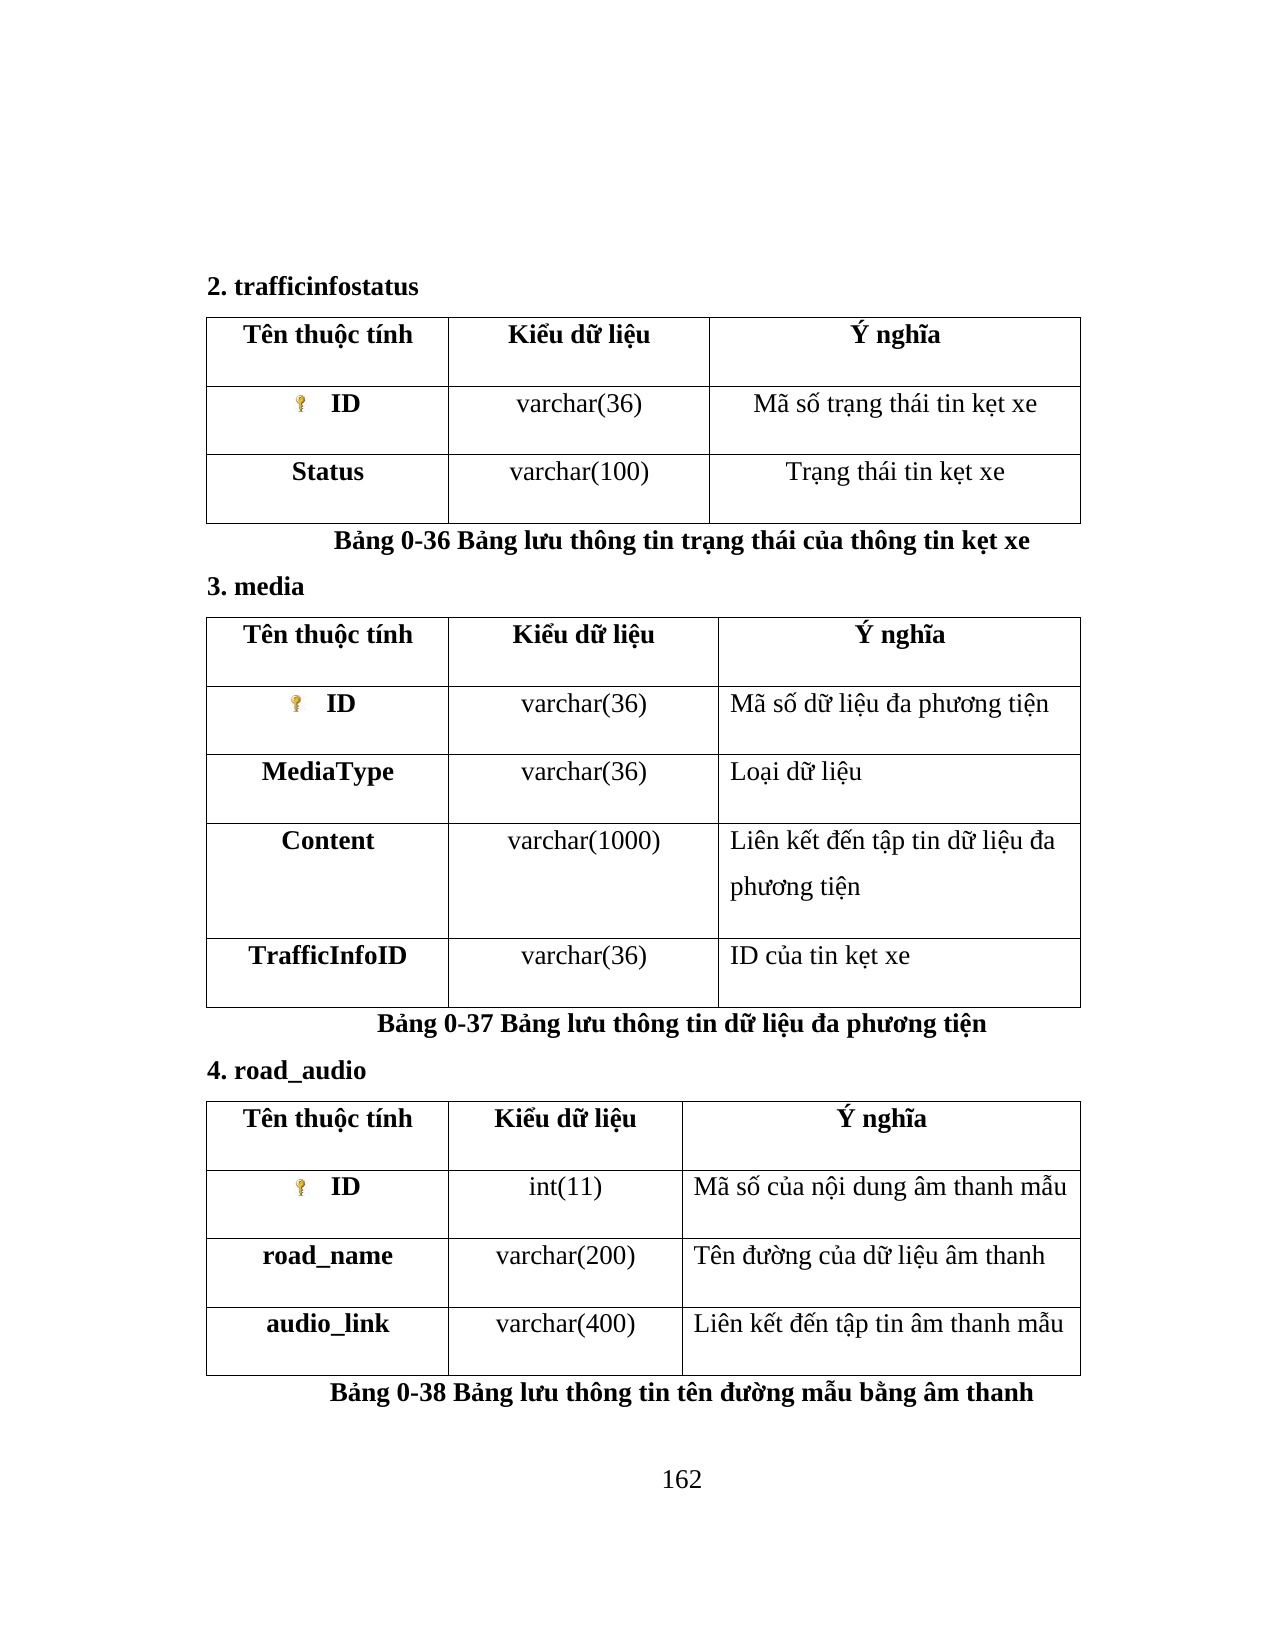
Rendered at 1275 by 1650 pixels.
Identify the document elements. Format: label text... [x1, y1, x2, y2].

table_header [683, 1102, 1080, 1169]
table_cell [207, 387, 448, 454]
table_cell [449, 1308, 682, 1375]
text Bảng 0-38 Bảng lưu thông tin tên đường mẫu bằng âm thanh [207, 1376, 1157, 1407]
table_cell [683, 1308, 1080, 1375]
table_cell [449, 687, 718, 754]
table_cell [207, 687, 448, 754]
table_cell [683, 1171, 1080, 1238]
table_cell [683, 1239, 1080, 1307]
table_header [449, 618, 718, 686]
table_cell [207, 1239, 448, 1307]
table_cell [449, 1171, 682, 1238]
picture [294, 1179, 310, 1196]
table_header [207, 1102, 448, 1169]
text Bảng 0-37 Bảng lưu thông tin dữ liệu đa phương tiện [207, 1008, 1157, 1039]
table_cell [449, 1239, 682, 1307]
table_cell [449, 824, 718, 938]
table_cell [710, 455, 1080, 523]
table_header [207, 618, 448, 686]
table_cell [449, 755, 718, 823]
text 2. trafficinfostatus [207, 271, 1157, 302]
picture [294, 395, 310, 412]
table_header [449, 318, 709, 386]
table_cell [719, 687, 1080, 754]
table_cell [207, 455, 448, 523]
picture [289, 695, 306, 712]
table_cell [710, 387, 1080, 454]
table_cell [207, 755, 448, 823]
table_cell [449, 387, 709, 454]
text 3. media [207, 571, 1157, 602]
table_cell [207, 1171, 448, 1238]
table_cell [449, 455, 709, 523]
text 4. road_audio [207, 1054, 1157, 1085]
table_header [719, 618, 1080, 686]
text Bảng 0-36 Bảng lưu thông tin trạng thái của thông tin kẹt xe [207, 524, 1157, 555]
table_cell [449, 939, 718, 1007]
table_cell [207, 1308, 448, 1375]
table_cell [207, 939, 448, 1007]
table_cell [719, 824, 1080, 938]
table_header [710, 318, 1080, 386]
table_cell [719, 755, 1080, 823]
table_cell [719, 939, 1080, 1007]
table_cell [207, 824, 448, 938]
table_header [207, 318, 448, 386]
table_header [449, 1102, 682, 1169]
